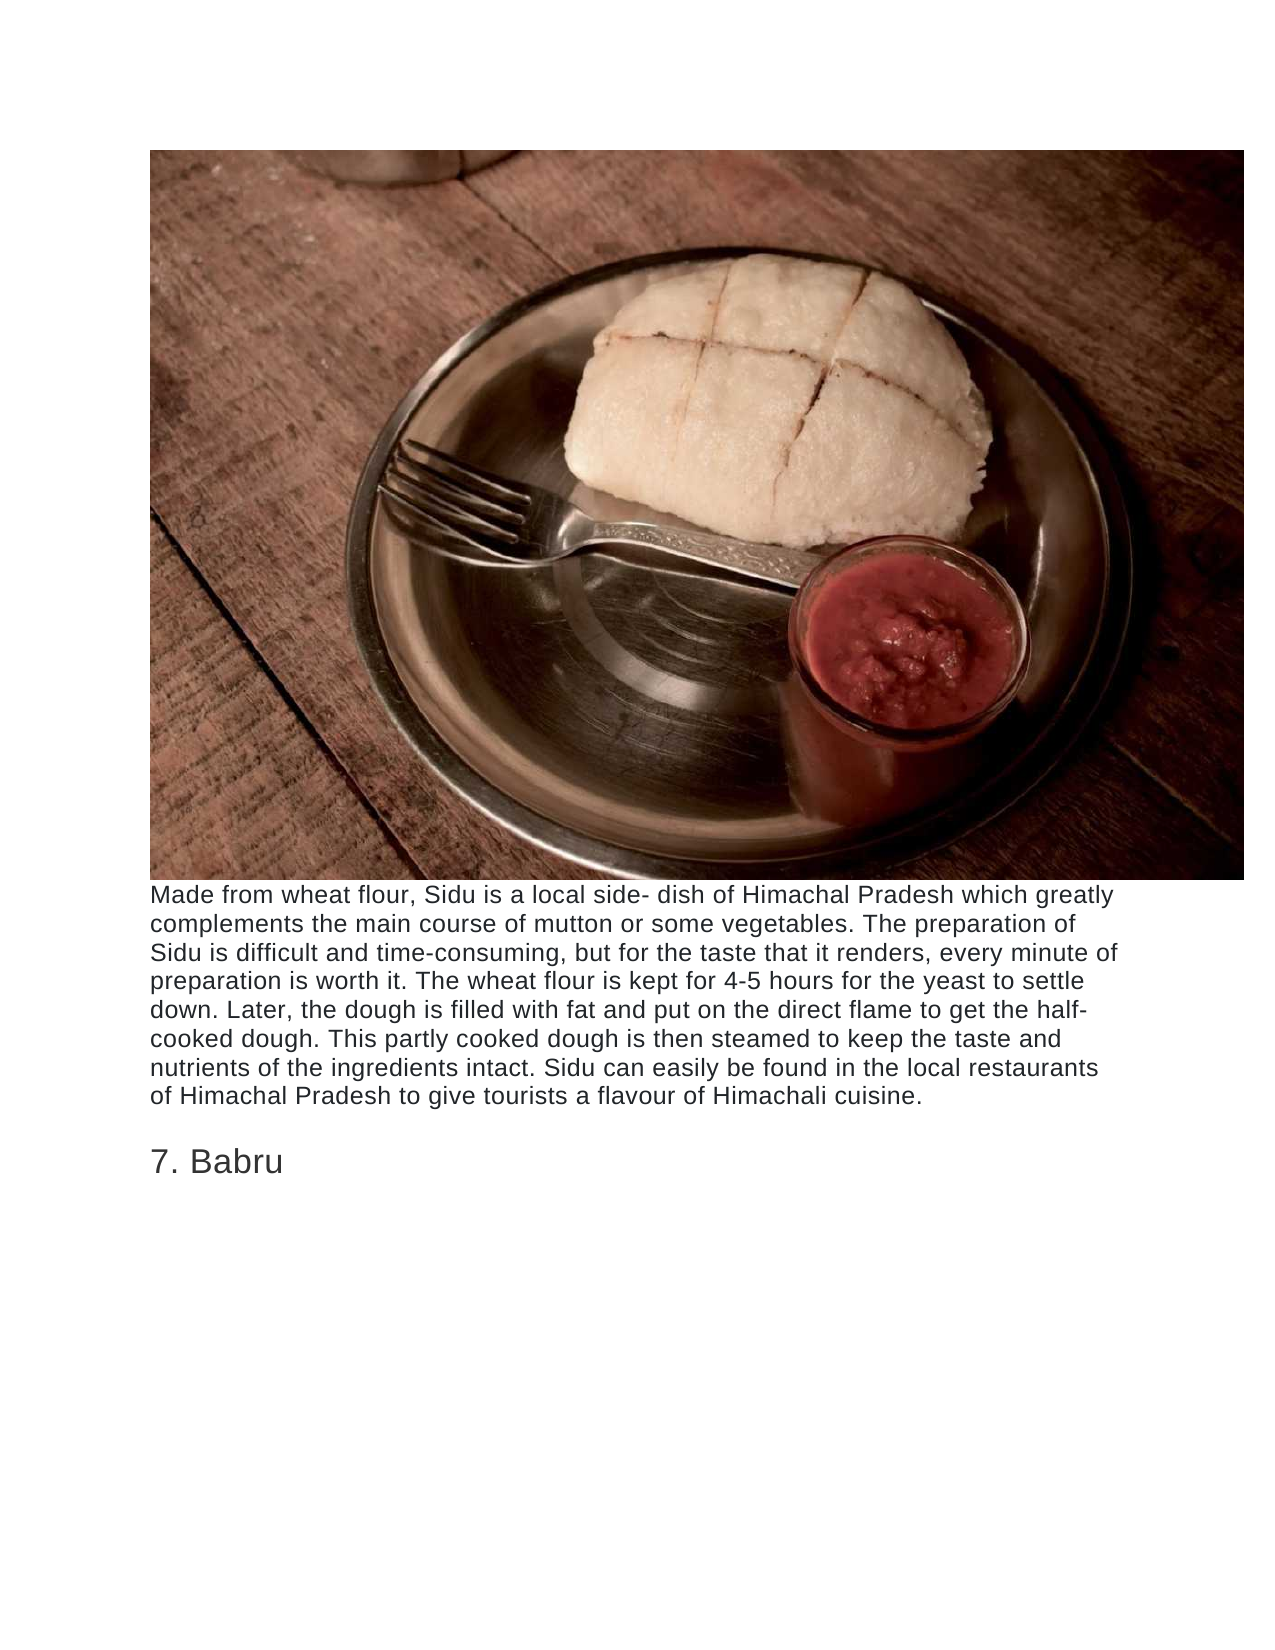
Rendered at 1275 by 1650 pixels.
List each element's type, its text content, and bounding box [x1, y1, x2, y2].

text Made from wheat flour, Sidu is a local side- dish of Himachal Pradesh which greatly complements the main course of mutton or some vegetables. The preparation of Sidu is difficult and time-consuming, but for the taste that it renders, every minute of preparation is worth it. The wheat flour is kept for 4-5 hours for the yeast to settle down. Later, the dough is filled with fat and put on the direct flame to get the half-cooked dough. This partly cooked dough is then steamed to keep the taste and nutrients of the ingredients intact. Sidu can easily be found in the local restaurants of Himachal Pradesh to give tourists a flavour of Himachali cuisine. [150, 880, 1125, 1110]
picture [150, 150, 1244, 880]
subtitle 7. Babru [150, 1141, 1125, 1181]
